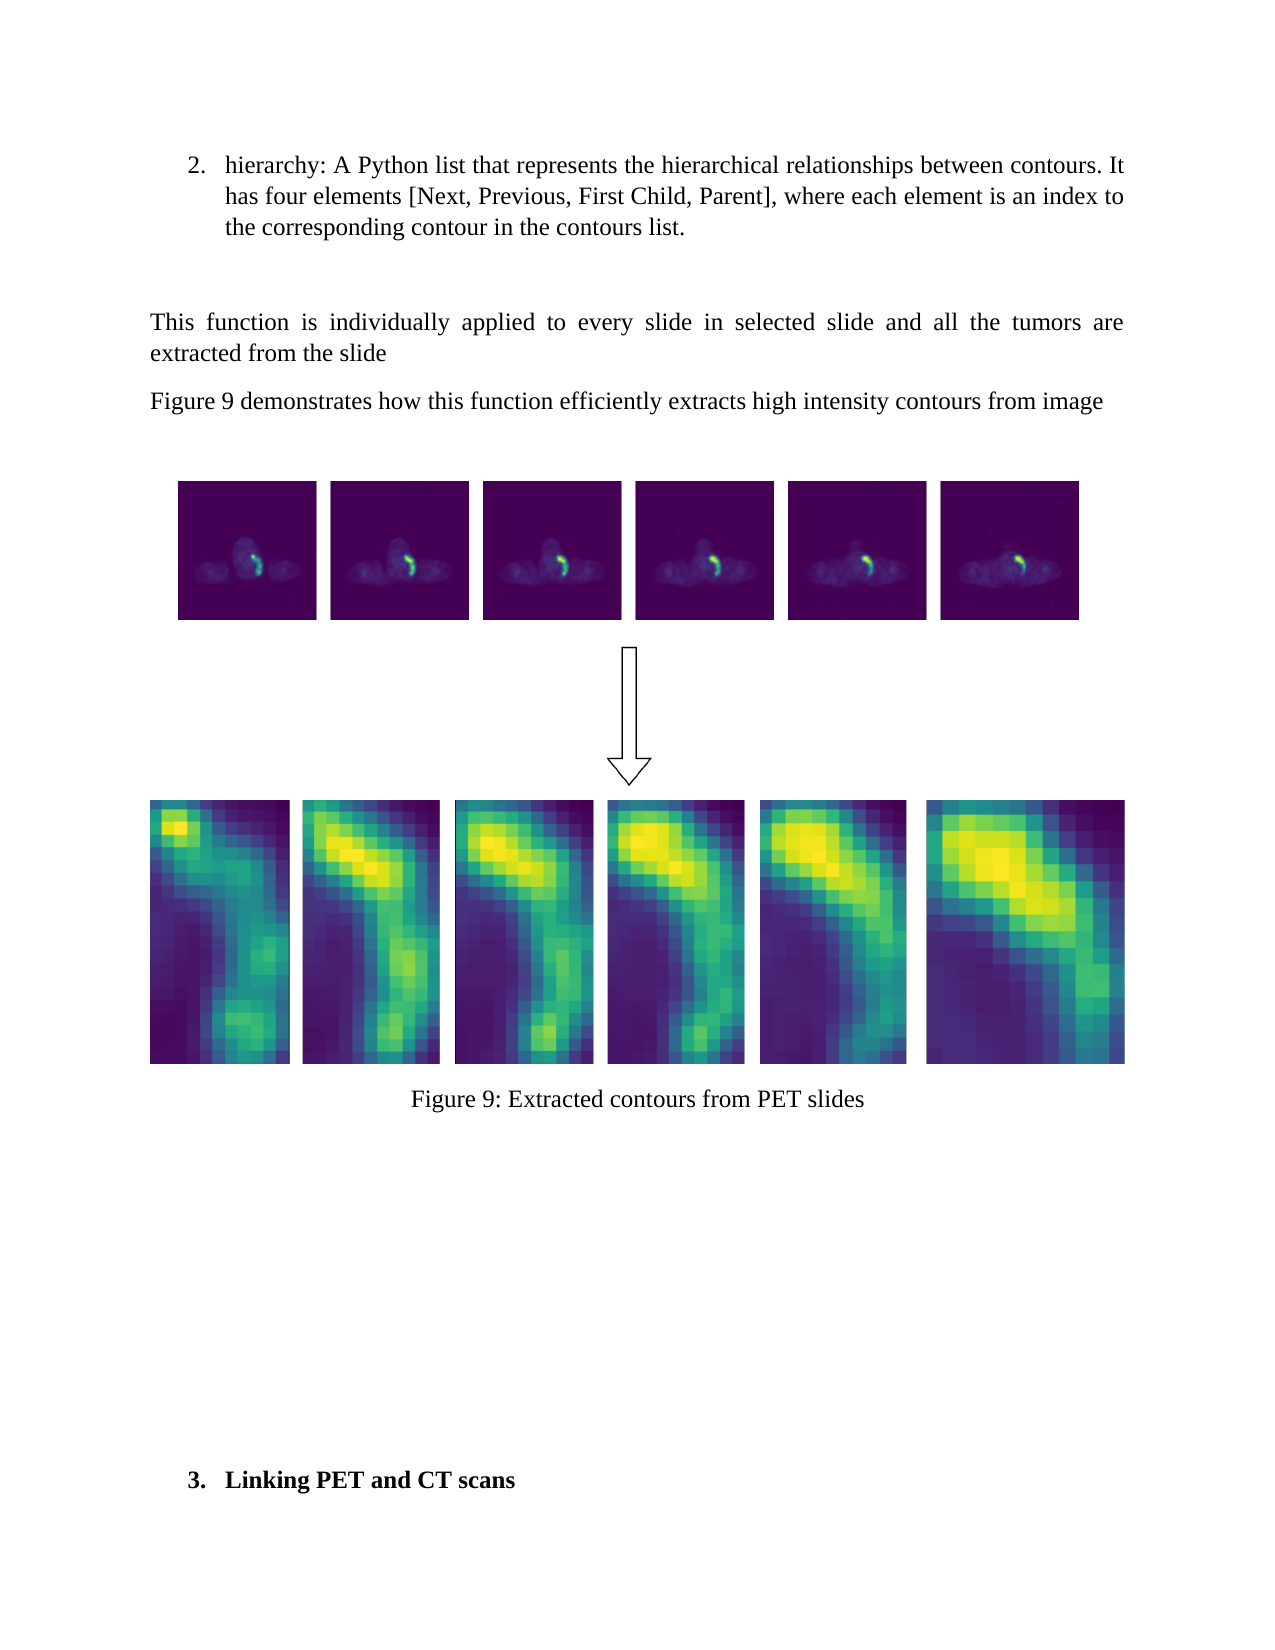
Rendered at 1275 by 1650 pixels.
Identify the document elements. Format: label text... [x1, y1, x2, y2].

text Figure 9: Extracted contours from PET slides [150, 1084, 1125, 1113]
list hierarchy: A Python list that represents the hierarchical relationships between contours. It has four elements [Next, Previous, First Child, Parent], where each element is an index to the corresponding contour in the contours list. [187, 150, 1125, 241]
picture [150, 481, 1125, 1065]
text Figure 9 demonstrates how this function efficiently extracts high intensity contours from image [150, 386, 1125, 415]
text This function is individually applied to every slide in selected slide and all the tumors are extracted from the slide [150, 307, 1125, 367]
list Linking PET and CT scans [187, 1466, 1125, 1494]
